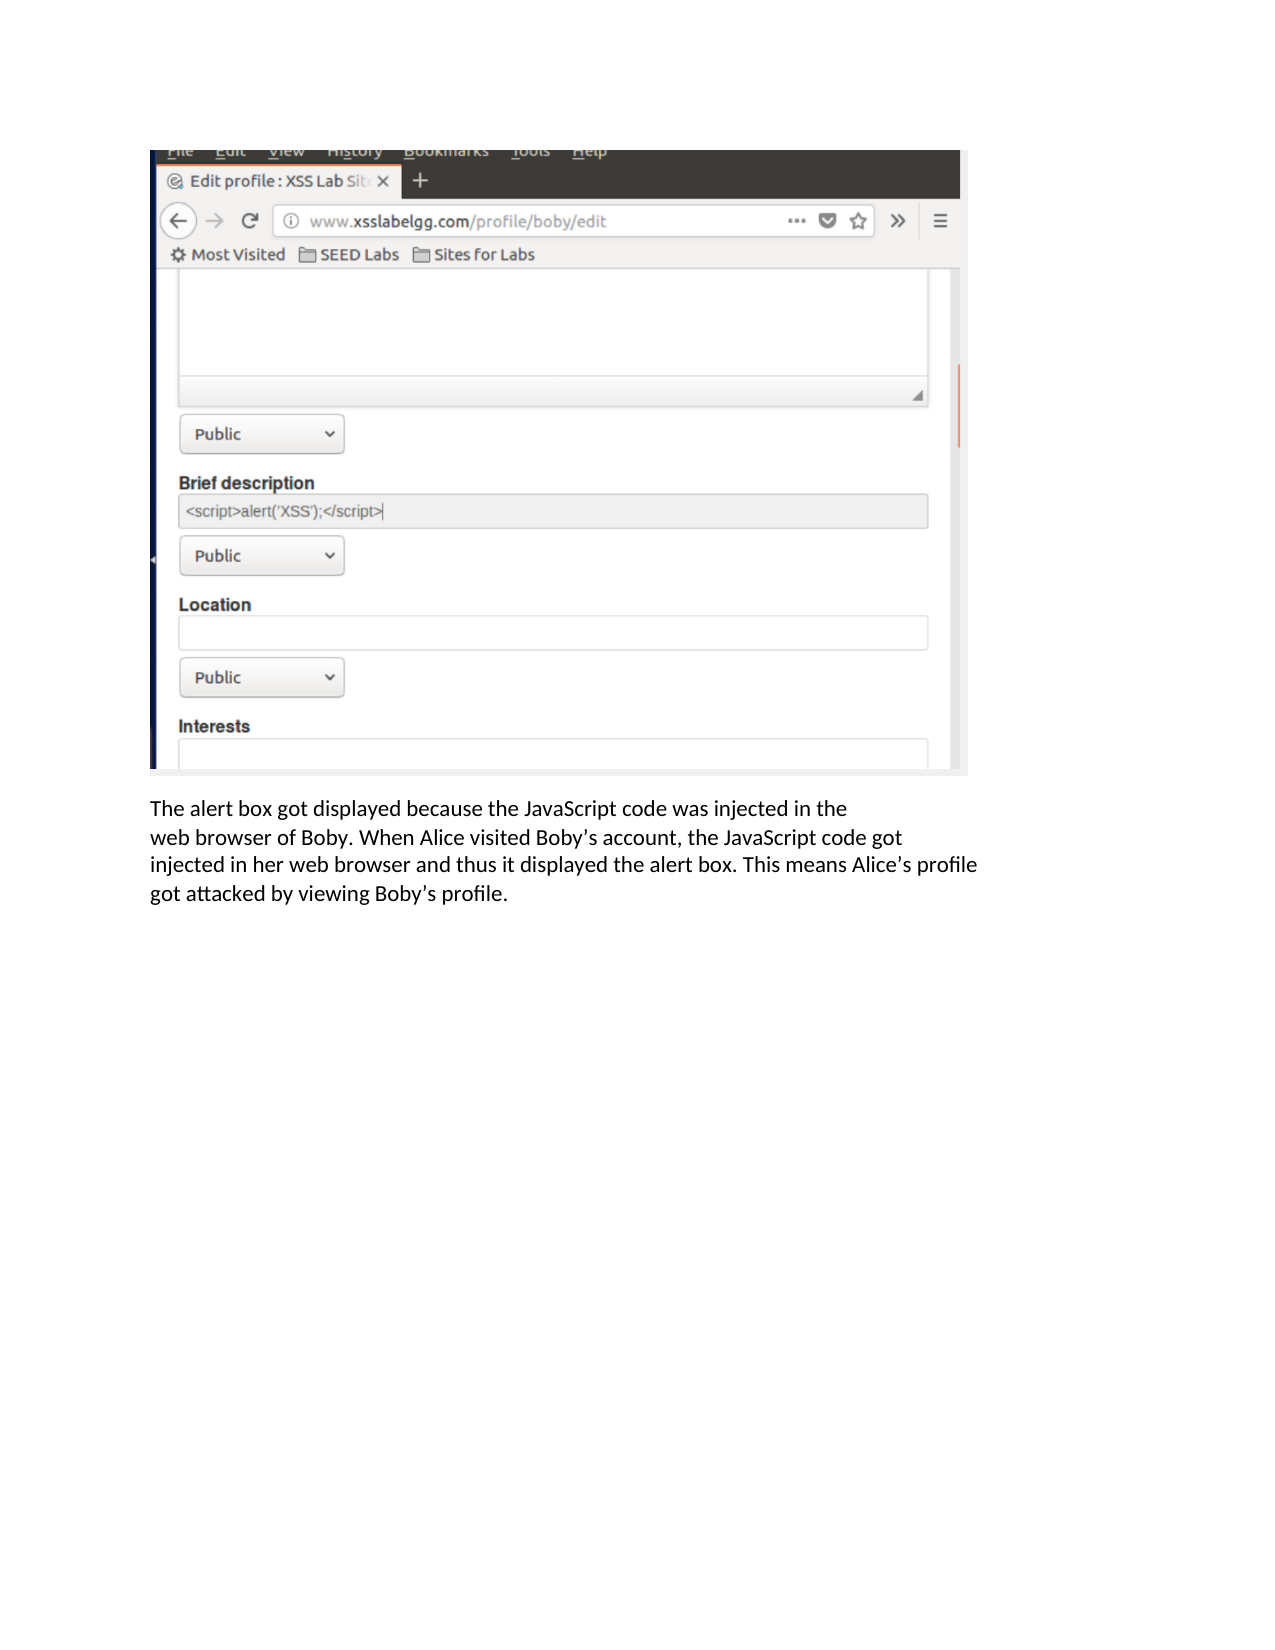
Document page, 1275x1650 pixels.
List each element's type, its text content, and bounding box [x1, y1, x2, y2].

text got attacked by viewing Boby’s profile. [150, 879, 1125, 907]
picture [150, 150, 969, 776]
text injected in her web browser and thus it displayed the alert box. This means Alice’s profile [150, 851, 1125, 879]
text web browser of Boby. When Alice visited Boby’s account, the JavaScript code got [150, 823, 1125, 851]
text The alert box got displayed because the JavaScript code was injected in the [150, 794, 1125, 823]
